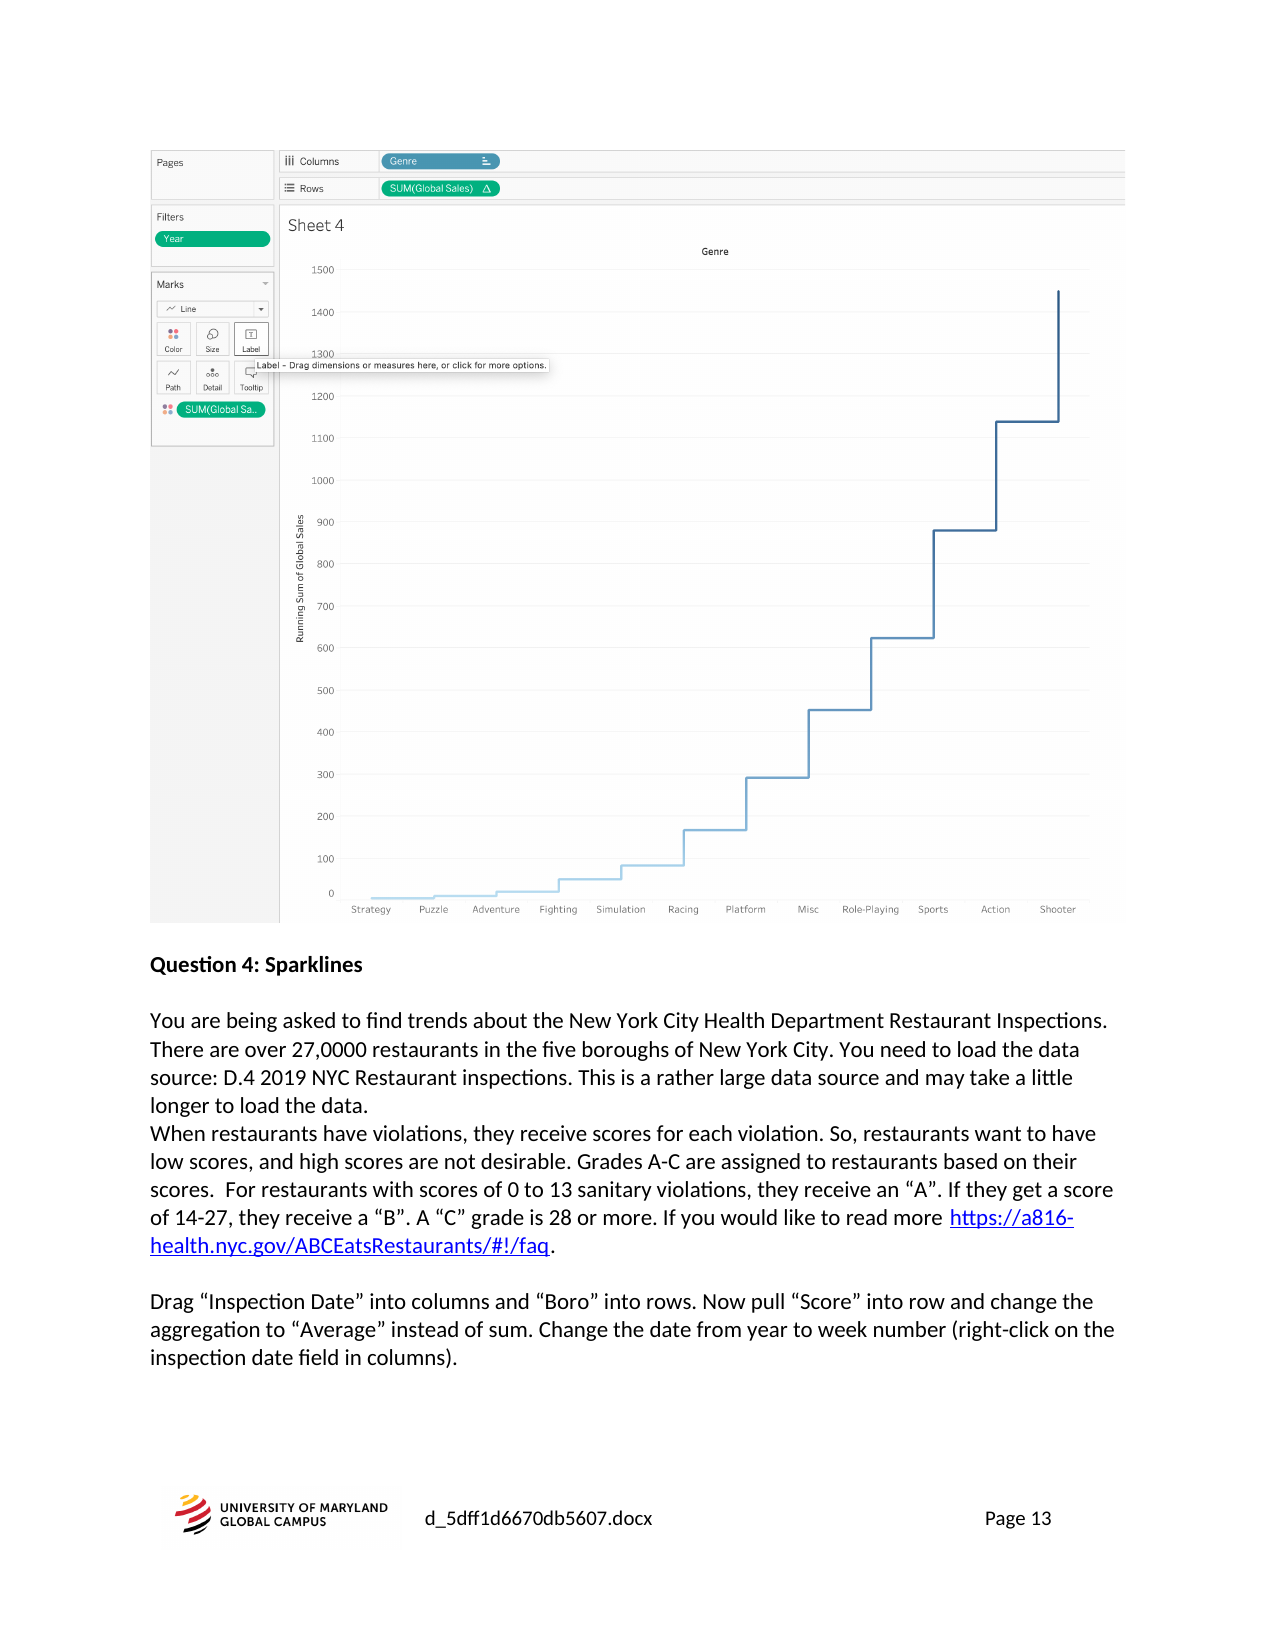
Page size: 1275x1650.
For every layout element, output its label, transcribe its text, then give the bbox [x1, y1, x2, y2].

text When restaurants have violations, they receive scores for each violation. So, restaurants want to have low scores, and high scores are not desirable. Grades A-C are assigned to restaurants based on their scores. For restaurants with scores of 0 to 13 sanitary violations, they receive an “A”. If they get a score of 14-27, they receive a “B”. A “C” grade is 28 or more. If you would like to read more https://a816-health.nyc.gov/ABCEatsRestaurants/#!/faq. [150, 1119, 1125, 1259]
text You are being asked to find trends about the New York City Health Department Restaurant Inspections. There are over 27,0000 restaurants in the five boroughs of New York City. You need to load the data source: D.4 2019 NYC Restaurant inspections. This is a rather large data source and may take a little longer to load the data. [150, 1007, 1125, 1119]
picture [161, 1486, 402, 1550]
text Drag “Inspection Date” into columns and “Boro” into rows. Now pull “Score” into row and change the aggregation to “Average” instead of sum. Change the date from year to week number (right-click on the inspection date field in columns). [150, 1287, 1125, 1371]
picture [150, 150, 1125, 923]
text Question 4: Sparklines [150, 951, 1125, 979]
